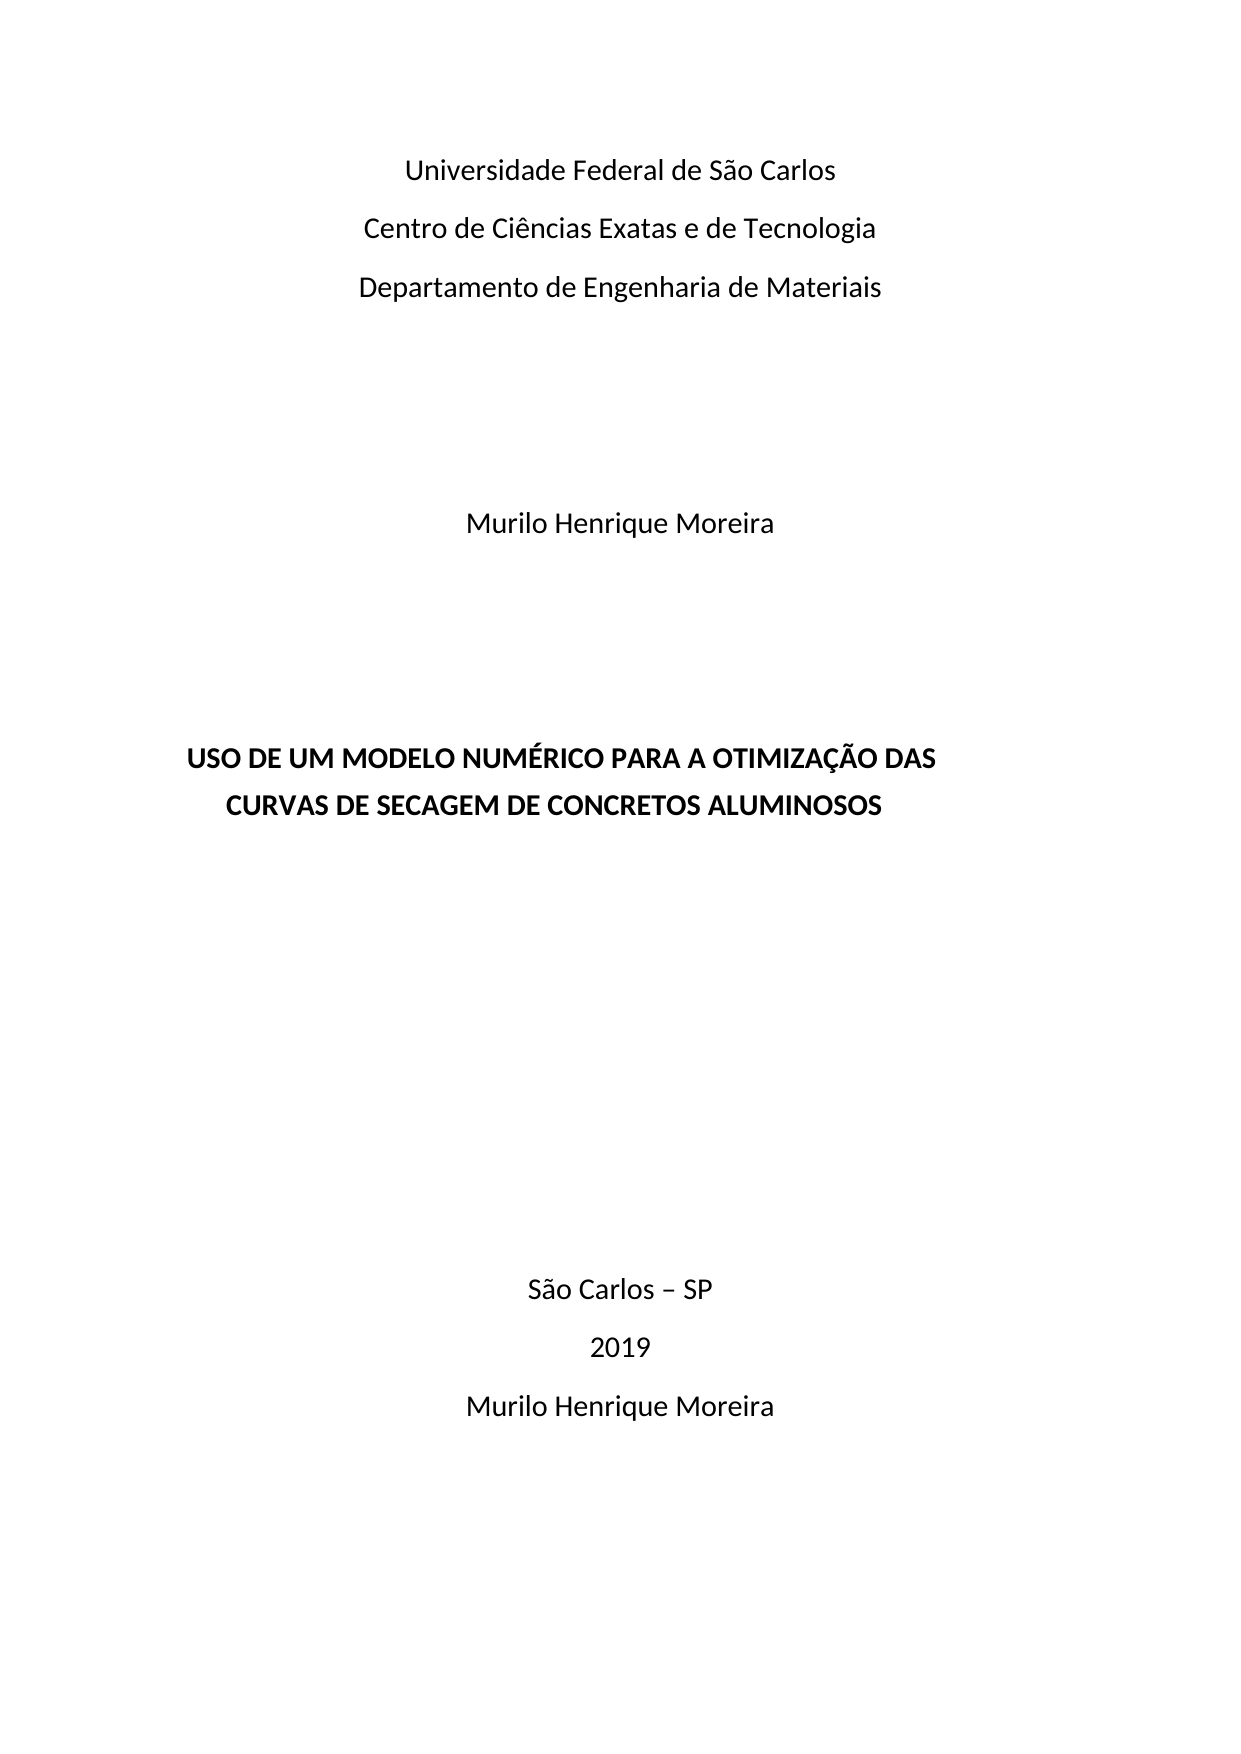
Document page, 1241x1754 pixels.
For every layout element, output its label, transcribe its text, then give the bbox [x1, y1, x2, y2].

text 2019 [150, 1328, 1090, 1365]
text Murilo Henrique Moreira [150, 1387, 1090, 1424]
text Departamento de Engenharia de Materiais [150, 268, 1090, 305]
text CURVAS DE SECAGEM DE CONCRETOS ALUMINOSOS [226, 786, 1097, 823]
text USO DE UM MODELO NUMÉRICO PARA A OTIMIZAÇÃO DAS [187, 739, 1097, 776]
text Centro de Ciências Exatas e de Tecnologia [150, 209, 1090, 246]
text Murilo Henrique Moreira [150, 504, 1090, 541]
text Universidade Federal de São Carlos [150, 151, 1090, 188]
text São Carlos – SP [150, 1270, 1090, 1307]
